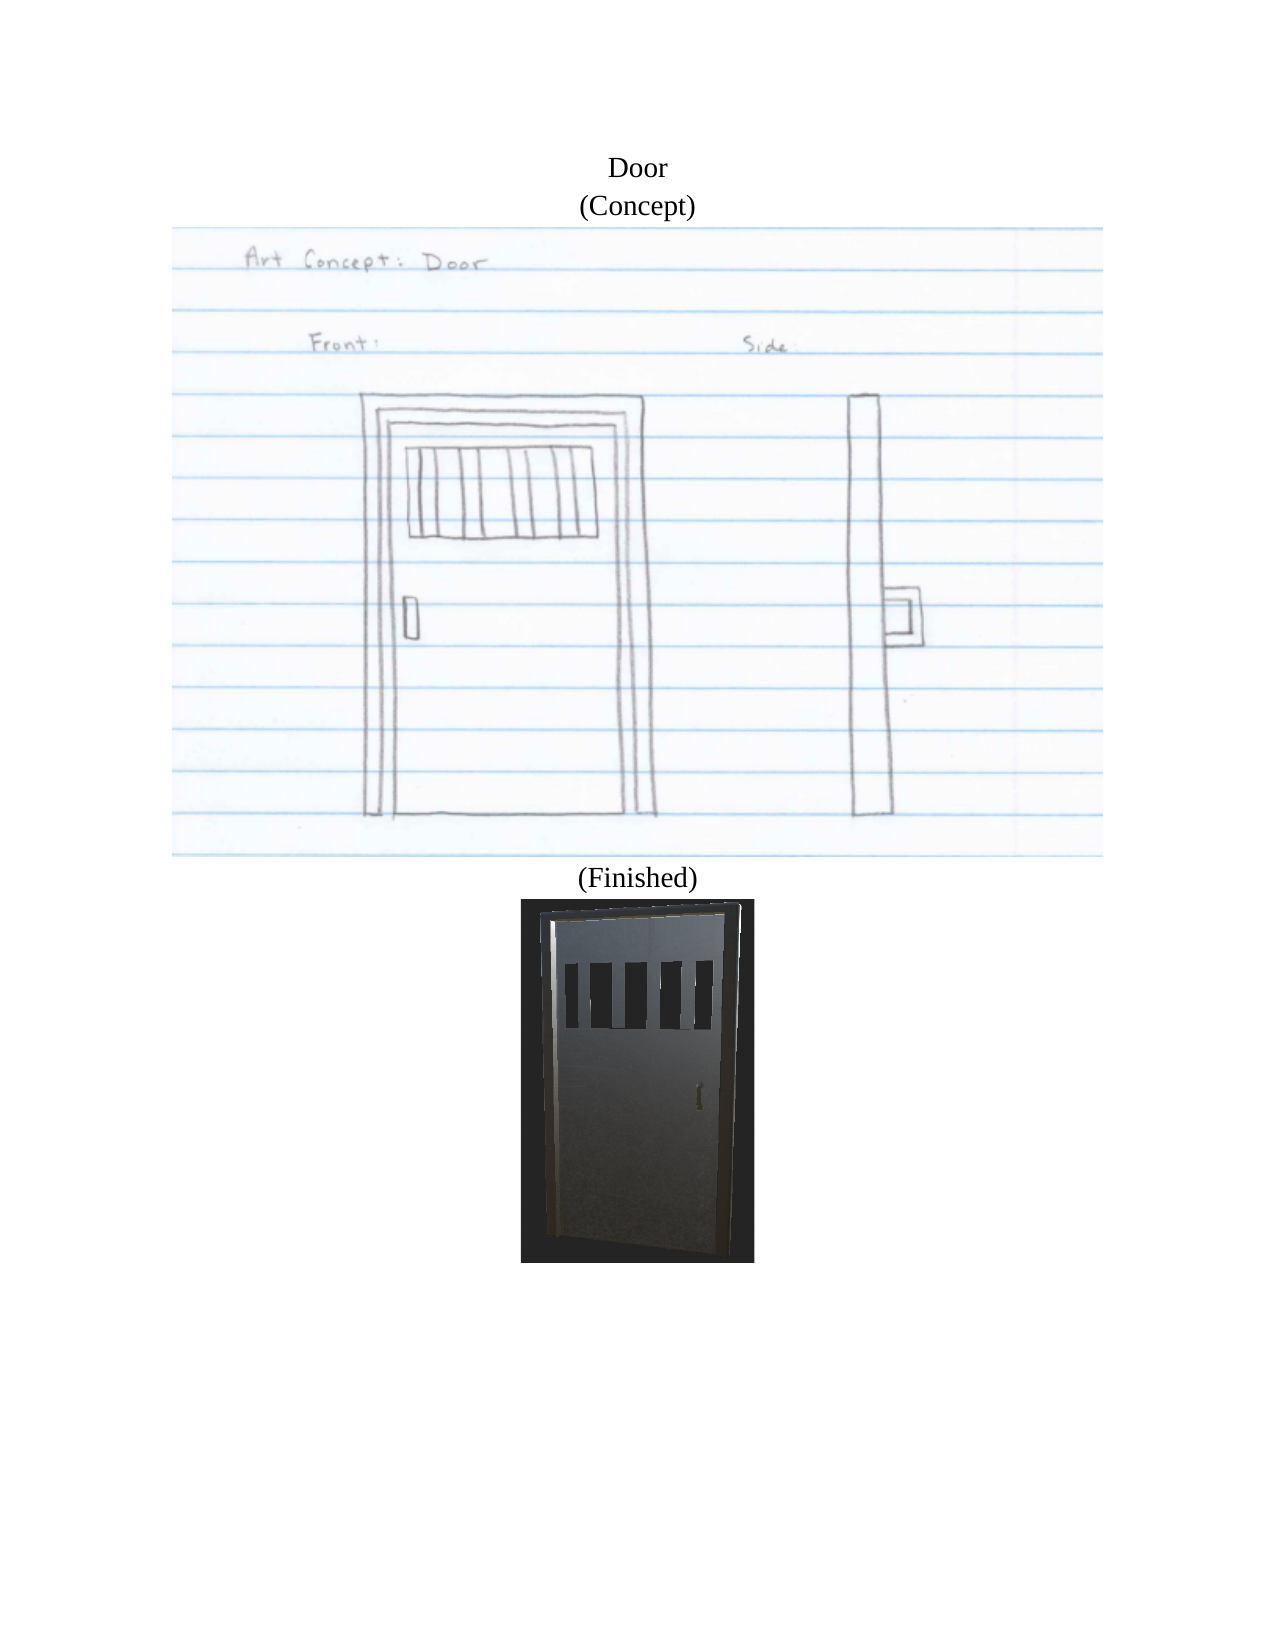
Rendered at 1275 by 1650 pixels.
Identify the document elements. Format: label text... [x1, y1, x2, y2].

picture [520, 899, 755, 1263]
text Door (Concept) [150, 150, 1125, 222]
picture [171, 227, 1104, 857]
text (Finished) [150, 861, 1125, 894]
